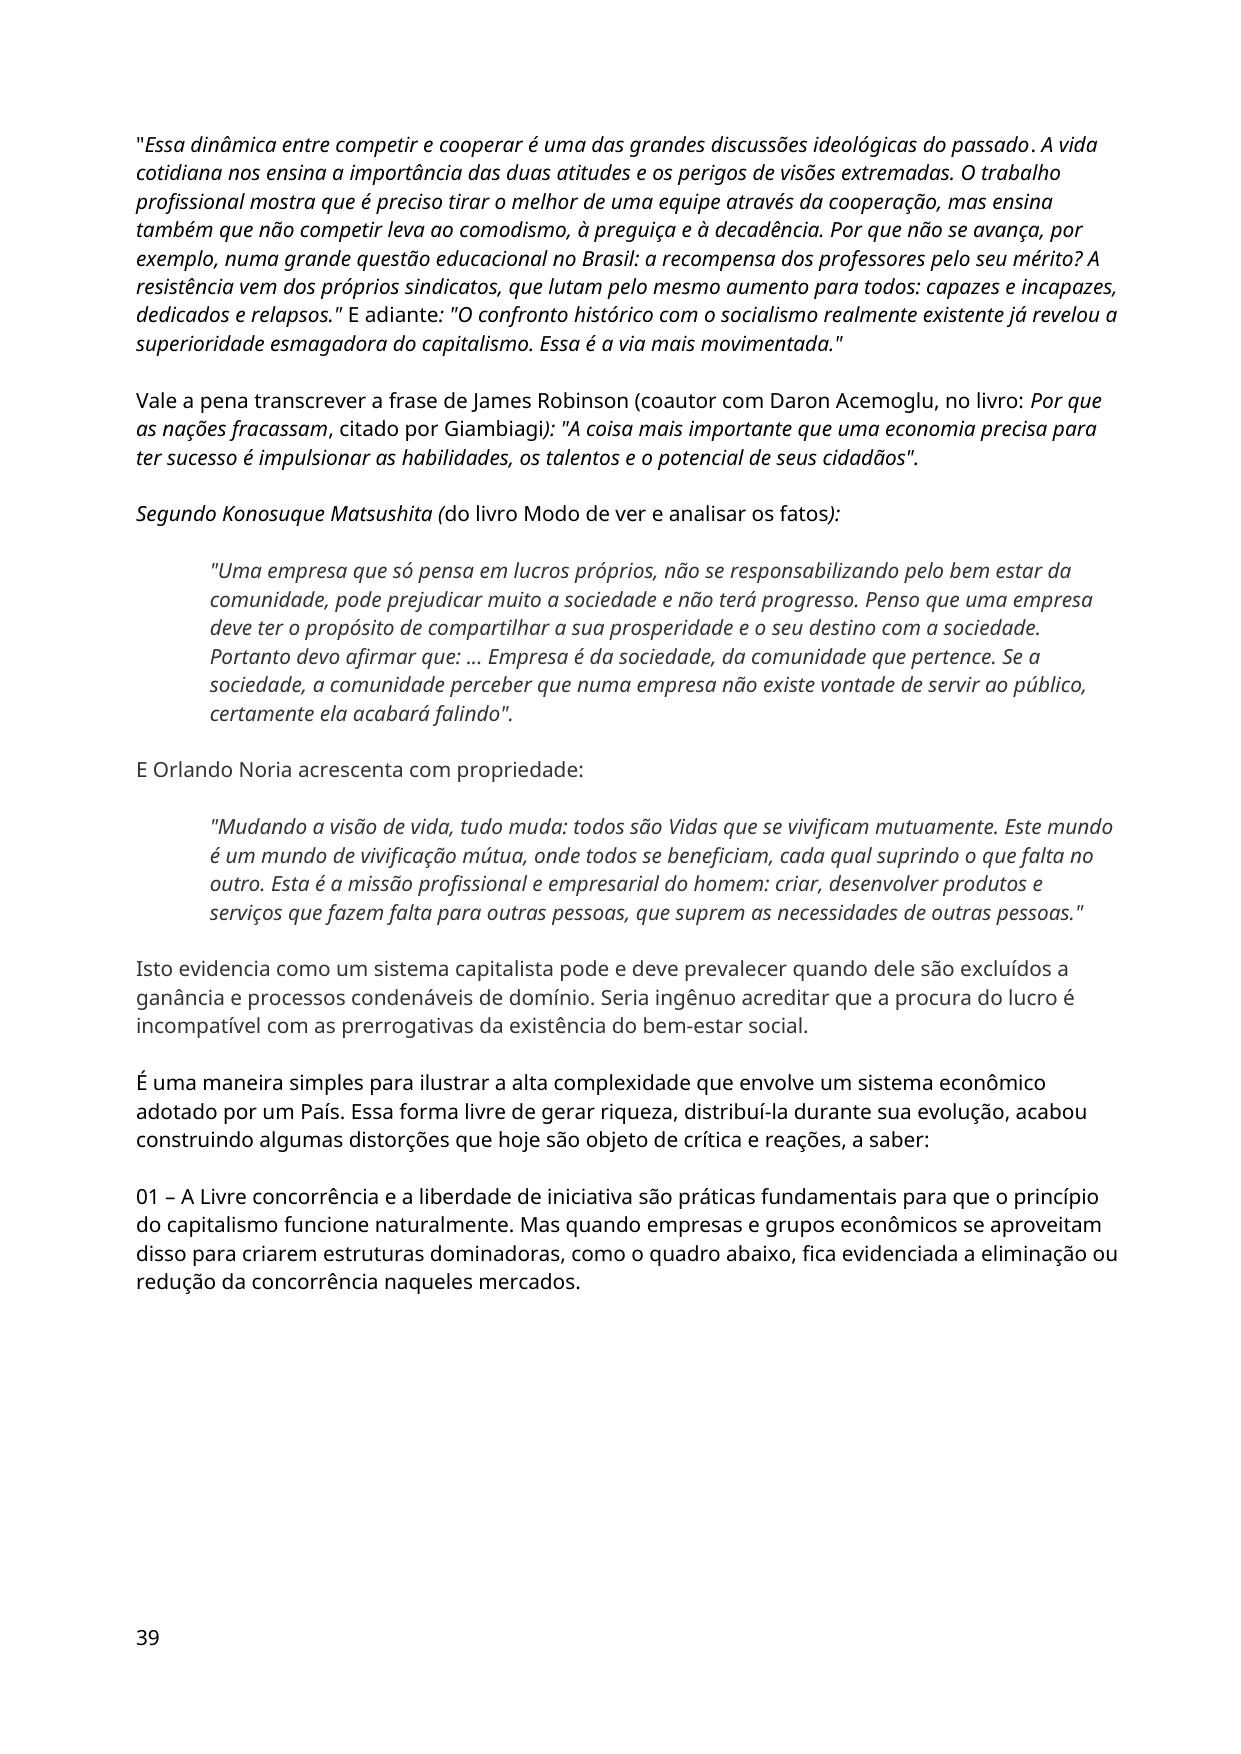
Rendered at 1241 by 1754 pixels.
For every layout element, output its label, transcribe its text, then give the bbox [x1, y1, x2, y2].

text "Uma empresa que só pensa em lucros próprios, não se responsabilizando pelo bem estar da comunidade, pode prejudicar muito a sociedade e não terá progresso. Penso que uma empresa deve ter o propósito de compartilhar a sua prosperidade e o seu destino com a sociedade. Portanto devo afirmar que: ... Empresa é da sociedade, da comunidade que pertence. Se a sociedade, a comunidade perceber que numa empresa não existe vontade de servir ao público, certamente ela acabará falindo". [209, 556, 1122, 727]
text 01 – A Livre concorrência e a liberdade de iniciativa são práticas fundamentais para que o princípio do capitalismo funcione naturalmente. Mas quando empresas e grupos econômicos se aproveitam disso para criarem estruturas dominadoras, como o quadro abaixo, fica evidenciada a eliminação ou redução da concorrência naqueles mercados. [136, 1182, 1122, 1296]
text Isto evidencia como um sistema capitalista pode e deve prevalecer quando dele são excluídos a ganância e processos condenáveis de domínio. Seria ingênuo acreditar que a procura do lucro é incompatível com as prerrogativas da existência do bem-estar social. [136, 954, 1122, 1040]
text "Essa dinâmica entre competir e cooperar é uma das grandes discussões ideológicas do passado. A vida cotidiana nos ensina a importância das duas atitudes e os perigos de visões extremadas. O trabalho profissional mostra que é preciso tirar o melhor de uma equipe através da cooperação, mas ensina também que não competir leva ao comodismo, à preguiça e à decadência. Por que não se avança, por exemplo, numa grande questão educacional no Brasil: a recompensa dos professores pelo seu mérito? A resistência vem dos próprios sindicatos, que lutam pelo mesmo aumento para todos: capazes e incapazes, dedicados e relapsos." E adiante: "O confronto histórico com o socialismo realmente existente já revelou a superioridade esmagadora do capitalismo. Essa é a via mais movimentada." [136, 130, 1122, 357]
text Segundo Konosuque Matsushita (do livro Modo de ver e analisar os fatos): [136, 499, 1122, 528]
text E Orlando Noria acrescenta com propriedade: [136, 756, 1122, 784]
text "Mudando a visão de vida, tudo muda: todos são Vidas que se vivificam mutuamente. Este mundo é um mundo de vivificação mútua, onde todos se beneficiam, cada qual suprindo o que falta no outro. Esta é a missão profissional e empresarial do homem: criar, desenvolver produtos e serviços que fazem falta para outras pessoas, que suprem as necessidades de outras pessoas." [209, 812, 1122, 926]
text Vale a pena transcrever a frase de James Robinson (coautor com Daron Acemoglu, no livro: Por que as nações fracassam, citado por Giambiagi): "A coisa mais importante que uma economia precisa para ter sucesso é impulsionar as habilidades, os talentos e o potencial de seus cidadãos". [136, 386, 1122, 471]
text É uma maneira simples para ilustrar a alta complexidade que envolve um sistema econômico adotado por um País. Essa forma livre de gerar riqueza, distribuí-la durante sua evolução, acabou construindo algumas distorções que hoje são objeto de crítica e reações, a saber: [136, 1068, 1122, 1154]
